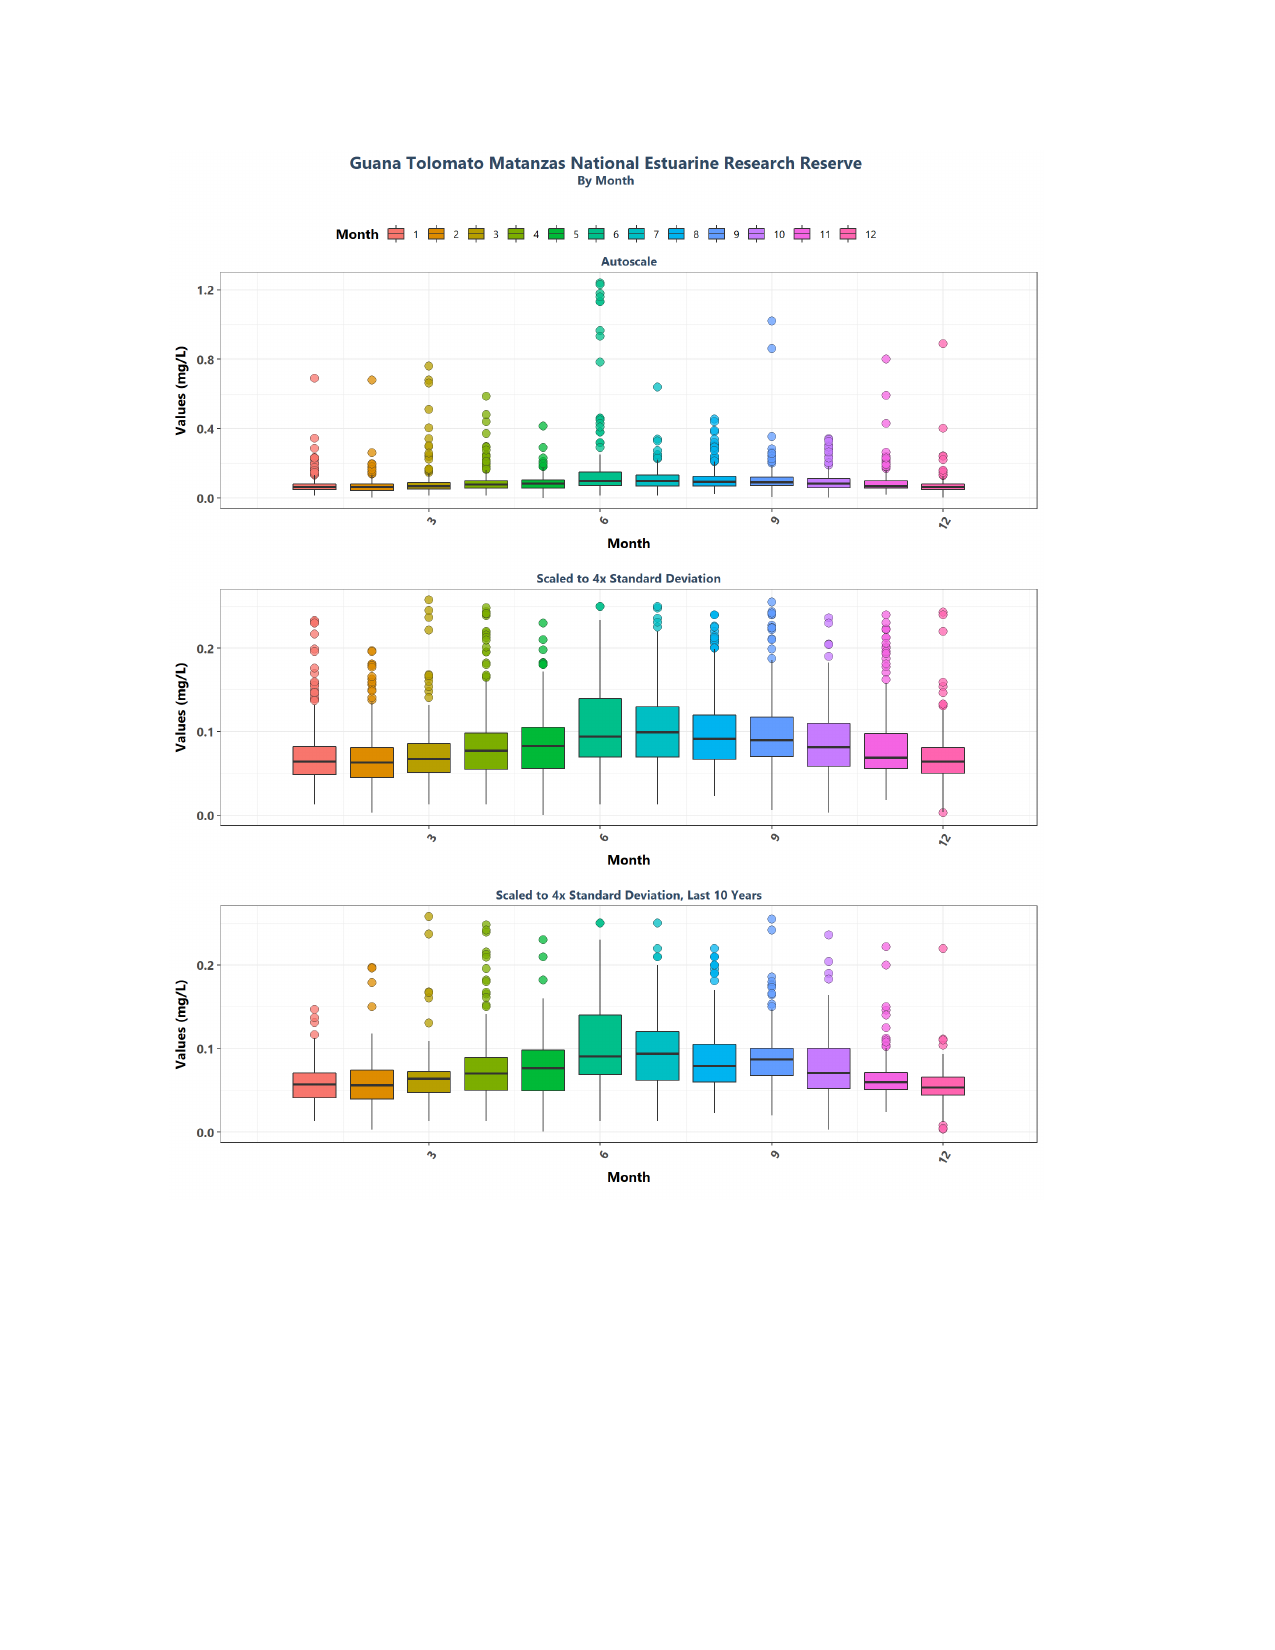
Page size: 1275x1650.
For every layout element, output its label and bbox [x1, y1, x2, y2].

picture [168, 150, 1044, 1200]
